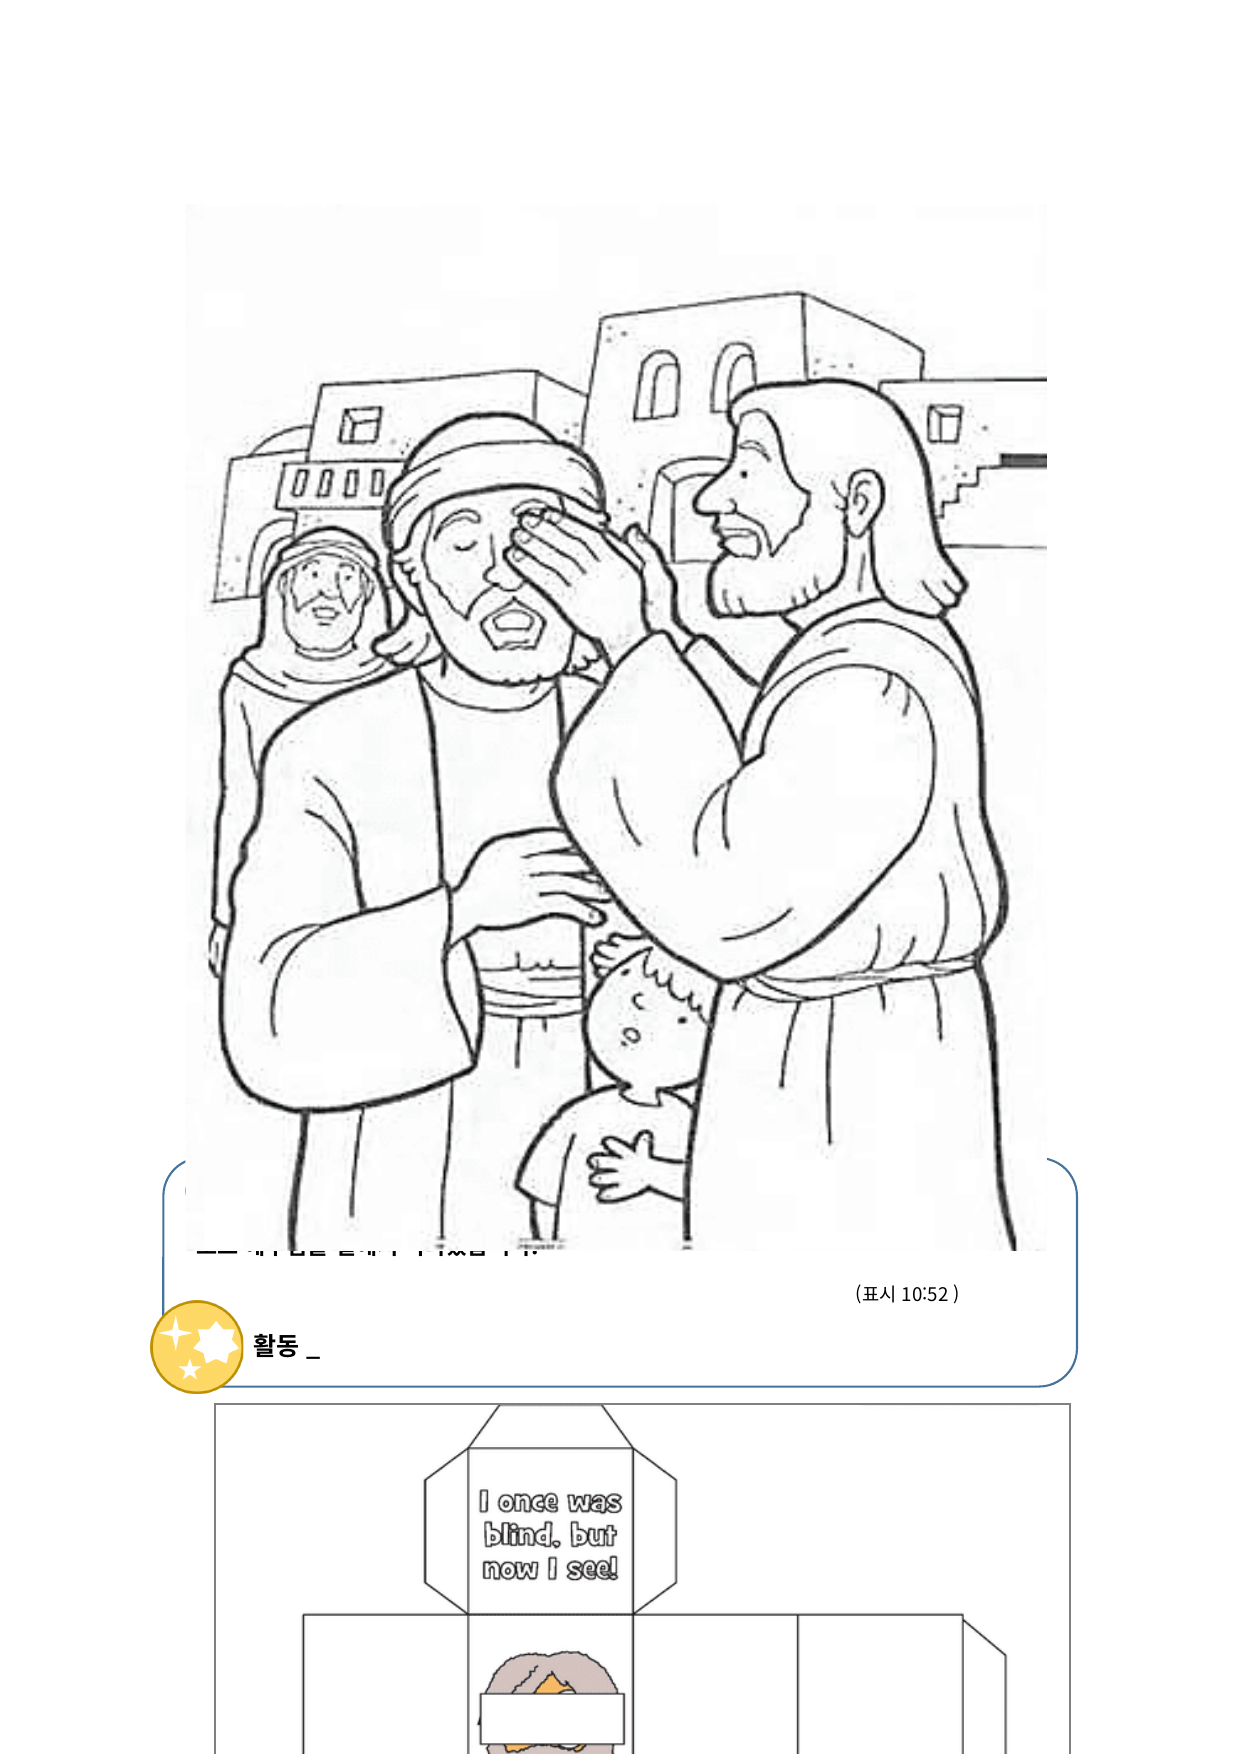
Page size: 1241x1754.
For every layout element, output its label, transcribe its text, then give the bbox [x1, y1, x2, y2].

text (표시 10:52 ) [150, 1280, 1090, 1307]
picture [216, 1405, 1069, 1754]
text 활동 _ [244, 1327, 1090, 1363]
text 보고 예수님을 길에서 따라갔습니다. [150, 1228, 1090, 1261]
picture [185, 204, 1047, 1251]
picture [150, 1300, 244, 1394]
